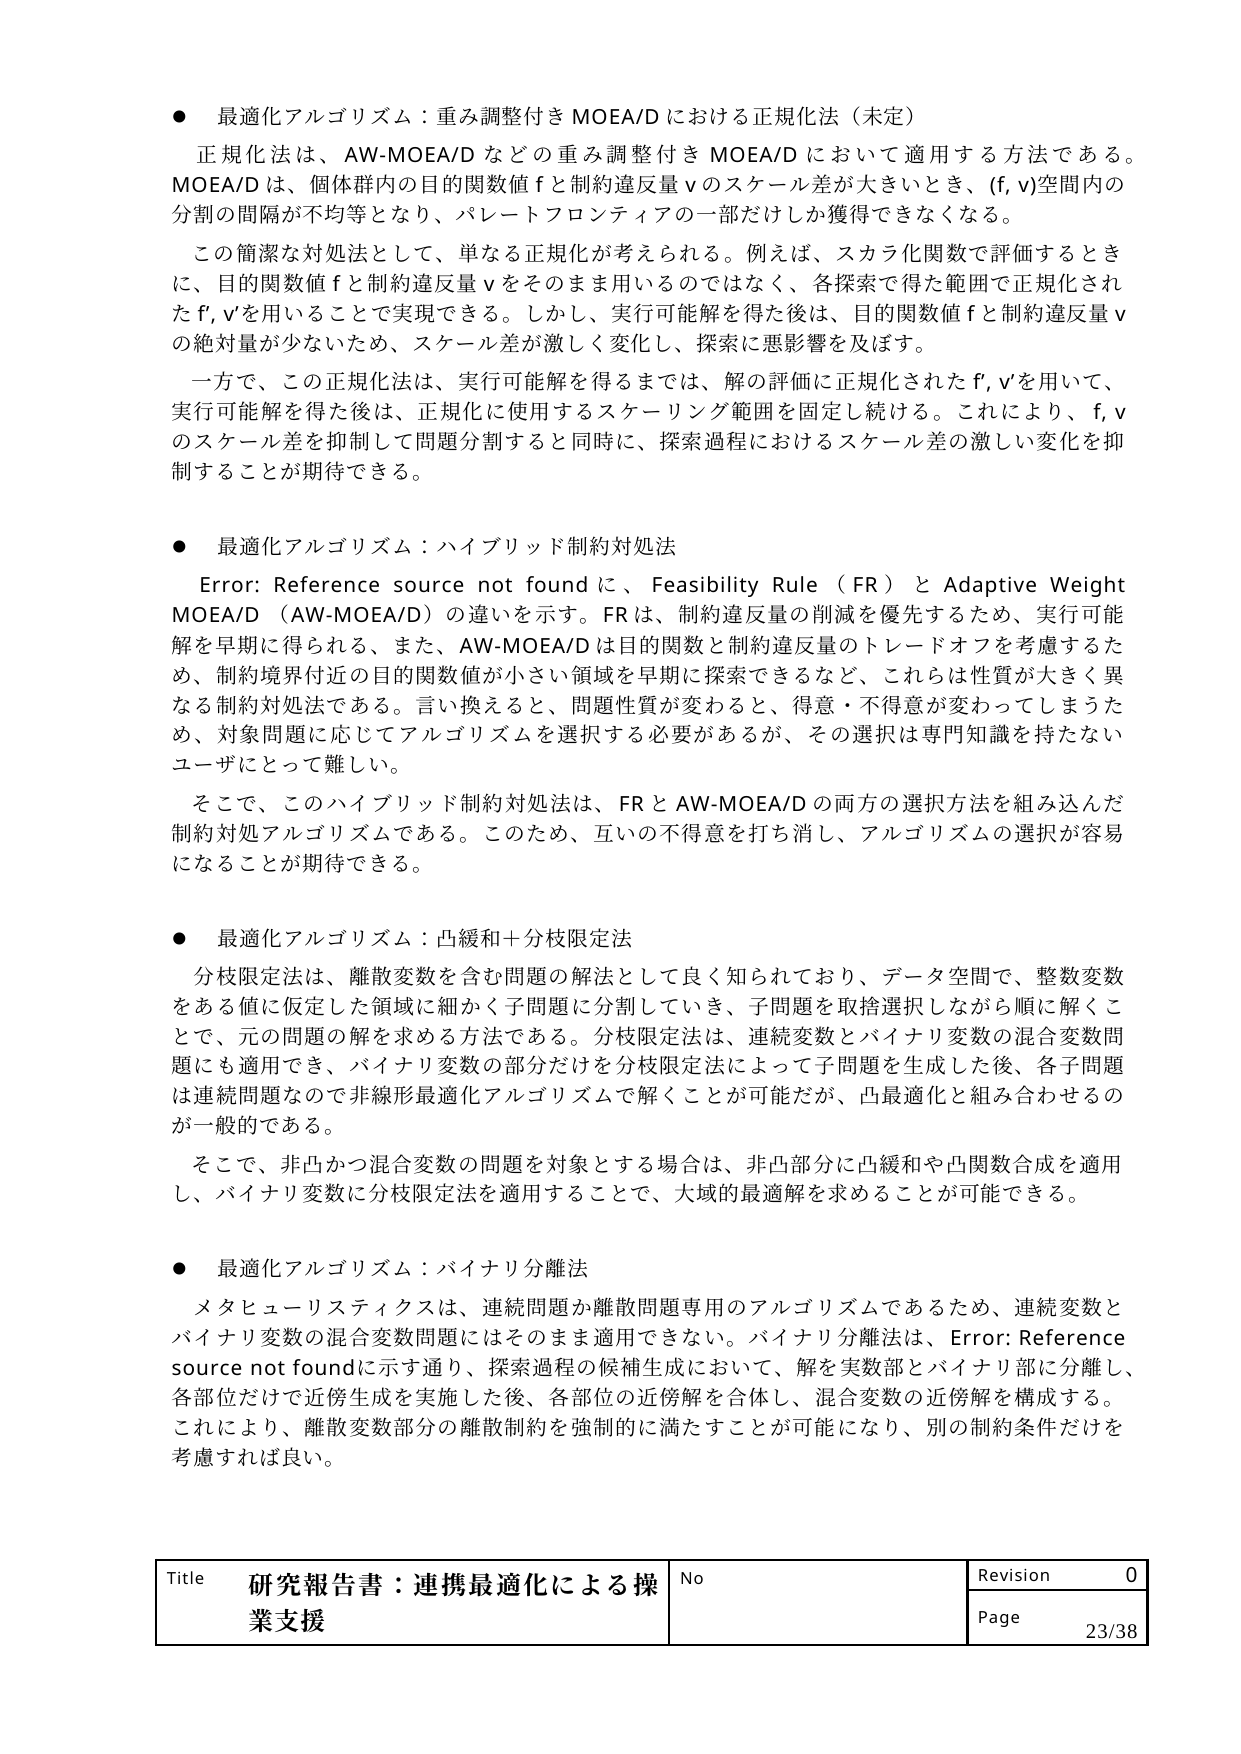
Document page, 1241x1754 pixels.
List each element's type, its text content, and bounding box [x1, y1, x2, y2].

text 正規化法は、AW-MOEA/Dなどの重み調整付きMOEA/Dにおいて適用する方法である。MOEA/Dは、個体群内の目的関数値fと制約違反量vのスケール差が大きいとき、(f, v)空間内の分割の間隔が不均等となり、パレートフロンティアの一部だけしか獲得できなくなる。 [171, 139, 1126, 229]
list 最適化アルゴリズム：ハイブリッド制約対処法 [171, 531, 1126, 561]
text そこで、このハイブリッド制約対処法は、FRとAW-MOEA/Dの両方の選択方法を組み込んだ制約対処アルゴリズムである。このため、互いの不得意を打ち消し、アルゴリズムの選択が容易になることが期待できる。 [171, 787, 1126, 877]
text 分枝限定法は、離散変数を含む問題の解法として良く知られており、データ空間で、整数変数をある値に仮定した領域に細かく子問題に分割していき、子問題を取捨選択しながら順に解くことで、元の問題の解を求める方法である。分枝限定法は、連続変数とバイナリ変数の混合変数問題にも適用でき、バイナリ変数の部分だけを分枝限定法によって子問題を生成した後、各子問題は連続問題なので非線形最適化アルゴリズムで解くことが可能だが、凸最適化と組み合わせるのが一般的である。 [171, 960, 1126, 1140]
text 一方で、この正規化法は、実行可能解を得るまでは、解の評価に正規化されたf’, v’を用いて、実行可能解を得た後は、正規化に使用するスケーリング範囲を固定し続ける。これにより、f, vのスケール差を抑制して問題分割すると同時に、探索過程におけるスケール差の激しい変化を抑制することが期待できる。 [171, 366, 1126, 486]
list 最適化アルゴリズム：凸緩和＋分枝限定法 [171, 922, 1126, 952]
text そこで、非凸かつ混合変数の問題を対象とする場合は、非凸部分に凸緩和や凸関数合成を適用し、バイナリ変数に分枝限定法を適用することで、大域的最適解を求めることが可能できる。 [171, 1148, 1126, 1208]
text この簡潔な対処法として、単なる正規化が考えられる。例えば、スカラ化関数で評価するときに、目的関数値fと制約違反量vをそのまま用いるのではなく、各探索で得た範囲で正規化されたf’, v’を用いることで実現できる。しかし、実行可能解を得た後は、目的関数値fと制約違反量vの絶対量が少ないため、スケール差が激しく変化し、探索に悪影響を及ぼす。 [171, 237, 1126, 357]
list 最適化アルゴリズム：バイナリ分離法 [171, 1253, 1126, 1283]
list 最適化アルゴリズム：重み調整付きMOEA/Dにおける正規化法（未定） [171, 100, 1126, 130]
